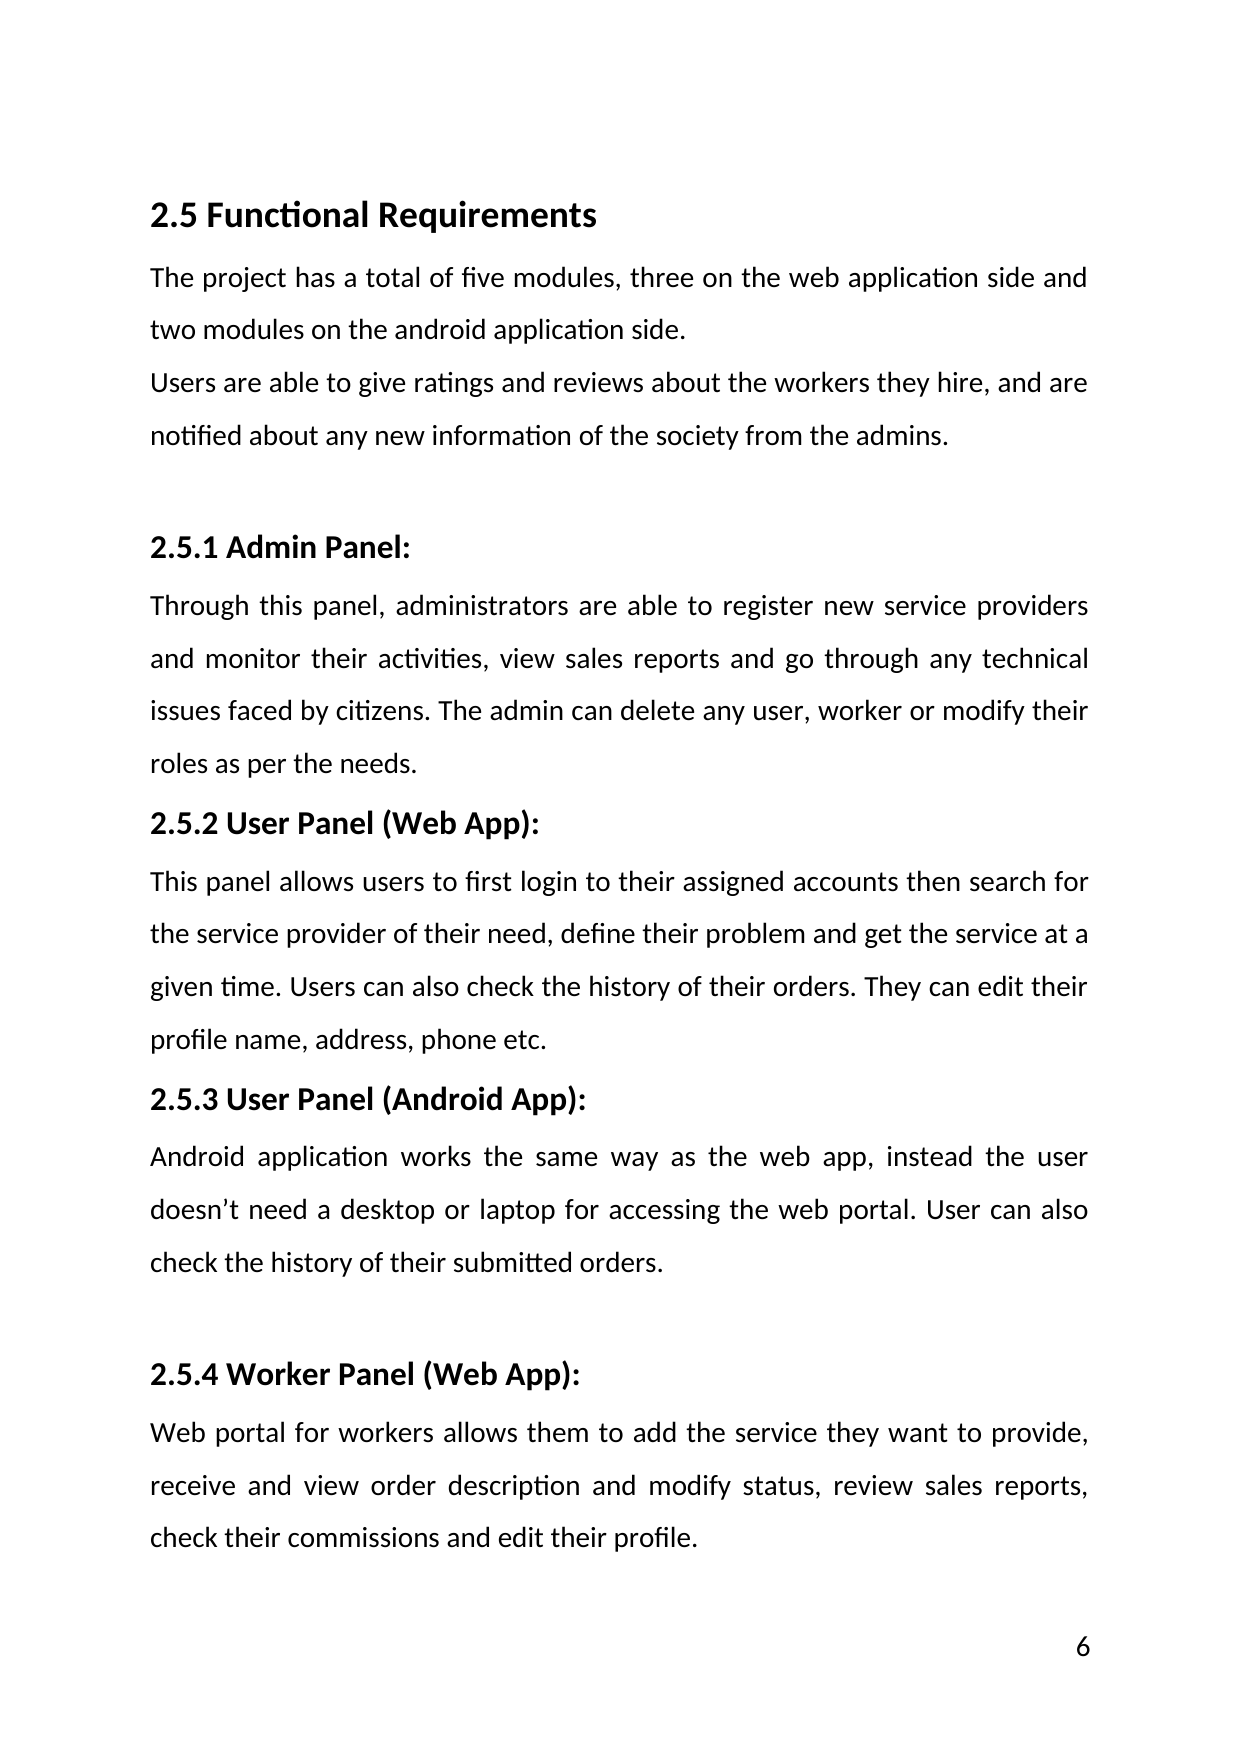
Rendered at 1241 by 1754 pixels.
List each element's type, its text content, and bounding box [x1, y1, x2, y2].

text Web portal for workers allows them to add the service they want to provide, receive and view order description and modify status, review sales reports, check their commissions and edit their profile. [150, 1414, 1090, 1555]
subtitle 2.5.2 User Panel (Web App): [150, 802, 1090, 843]
text Users are able to give ratings and reviews about the workers they hire, and are notified about any new information of the society from the admins. [150, 364, 1090, 452]
subtitle 2.5.3 User Panel (Android App): [150, 1078, 1090, 1118]
subtitle 2.5 Functional Requirements [150, 191, 1090, 236]
text The project has a total of five modules, three on the web application side and two modules on the android application side. [150, 259, 1090, 347]
subtitle 2.5.1 Admin Panel: [150, 526, 1090, 567]
subtitle 2.5.4 Worker Panel (Web App): [150, 1353, 1090, 1394]
text Through this panel, administrators are able to register new service providers and monitor their activities, view sales reports and go through any technical issues faced by citizens. The admin can delete any user, worker or modify their roles as per the needs. [150, 587, 1090, 781]
text Android application works the same way as the web app, instead the user doesn’t need a desktop or laptop for accessing the web portal. User can also check the history of their submitted orders. [150, 1138, 1090, 1279]
text This panel allows users to first login to their assigned accounts then search for the service provider of their need, define their problem and get the service at a given time. Users can also check the history of their orders. They can edit their profile name, address, phone etc. [150, 863, 1090, 1056]
